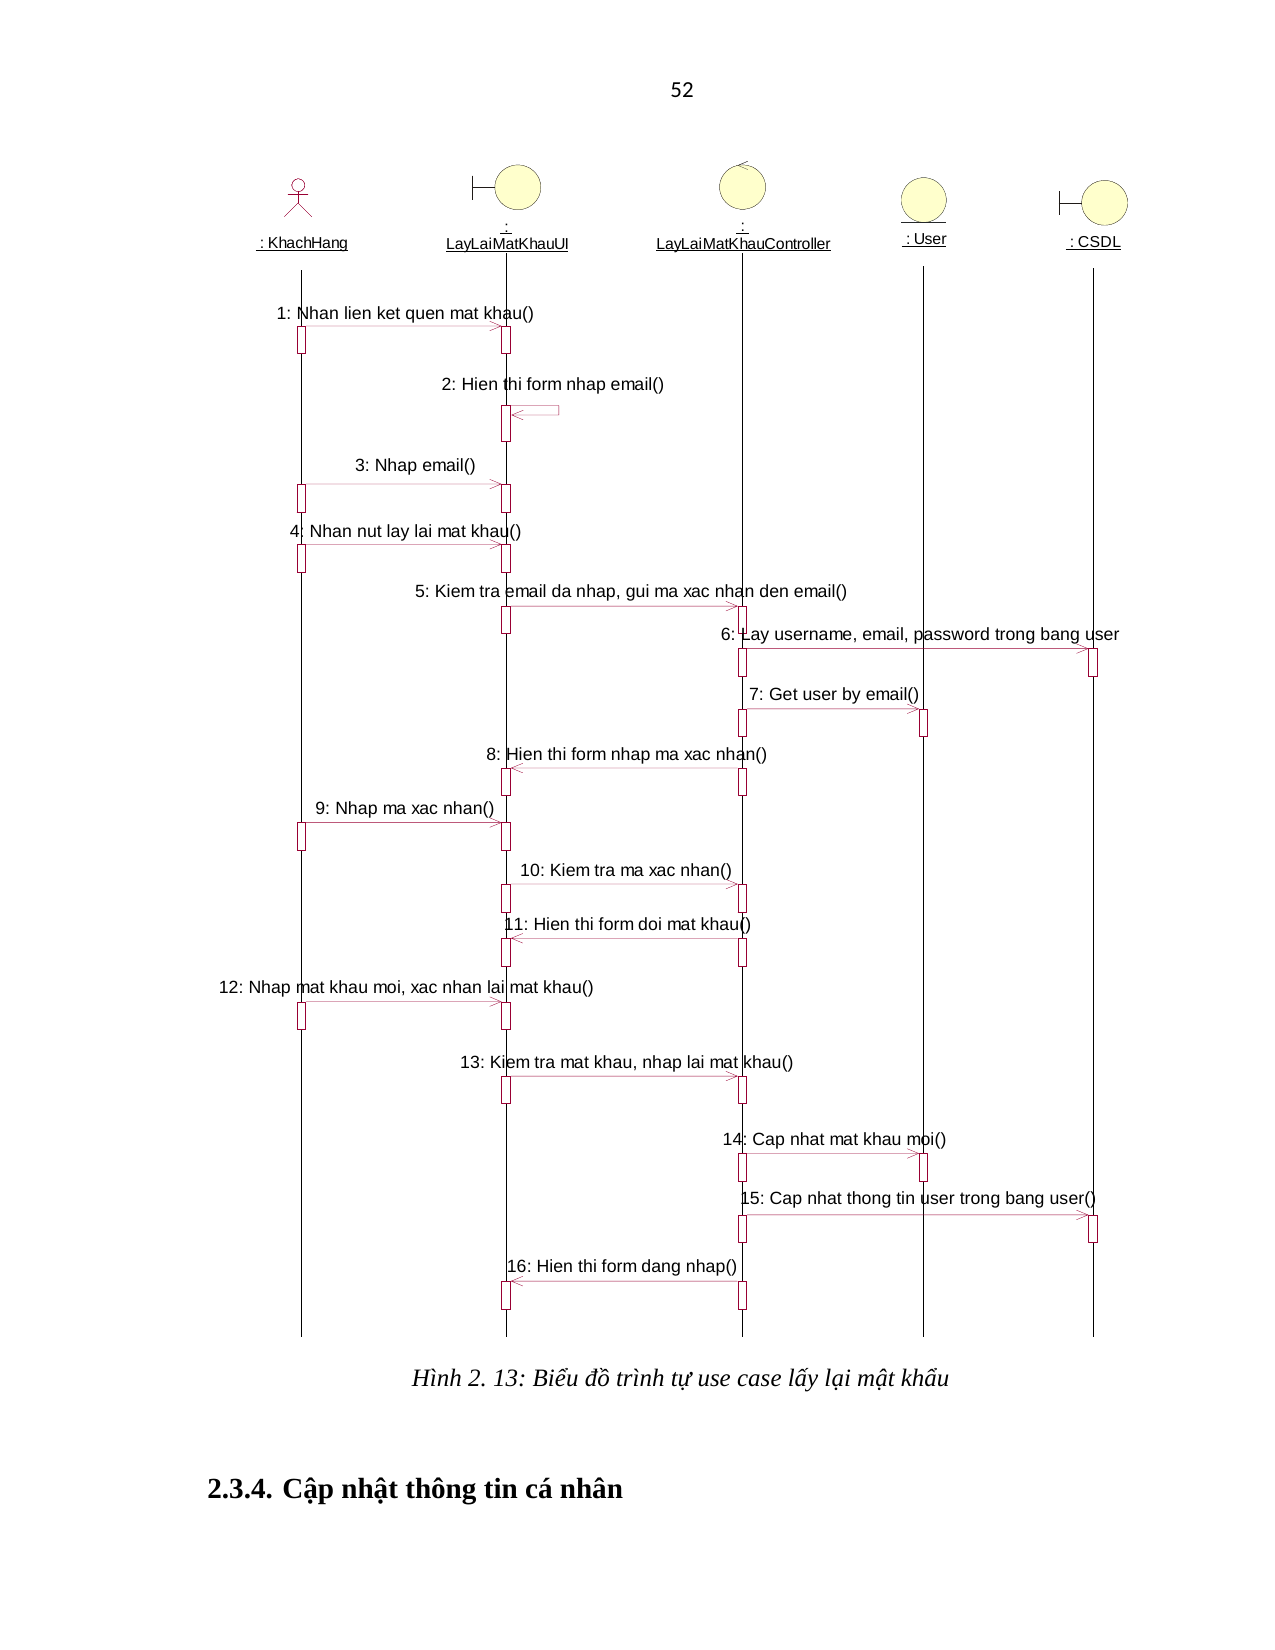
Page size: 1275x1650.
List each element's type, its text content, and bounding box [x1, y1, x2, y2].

text Hình 2. 13: Biểu đồ trình tự use case lấy lại mật khẩu [207, 1363, 1156, 1392]
list Cập nhật thông tin cá nhân [207, 1471, 1156, 1504]
